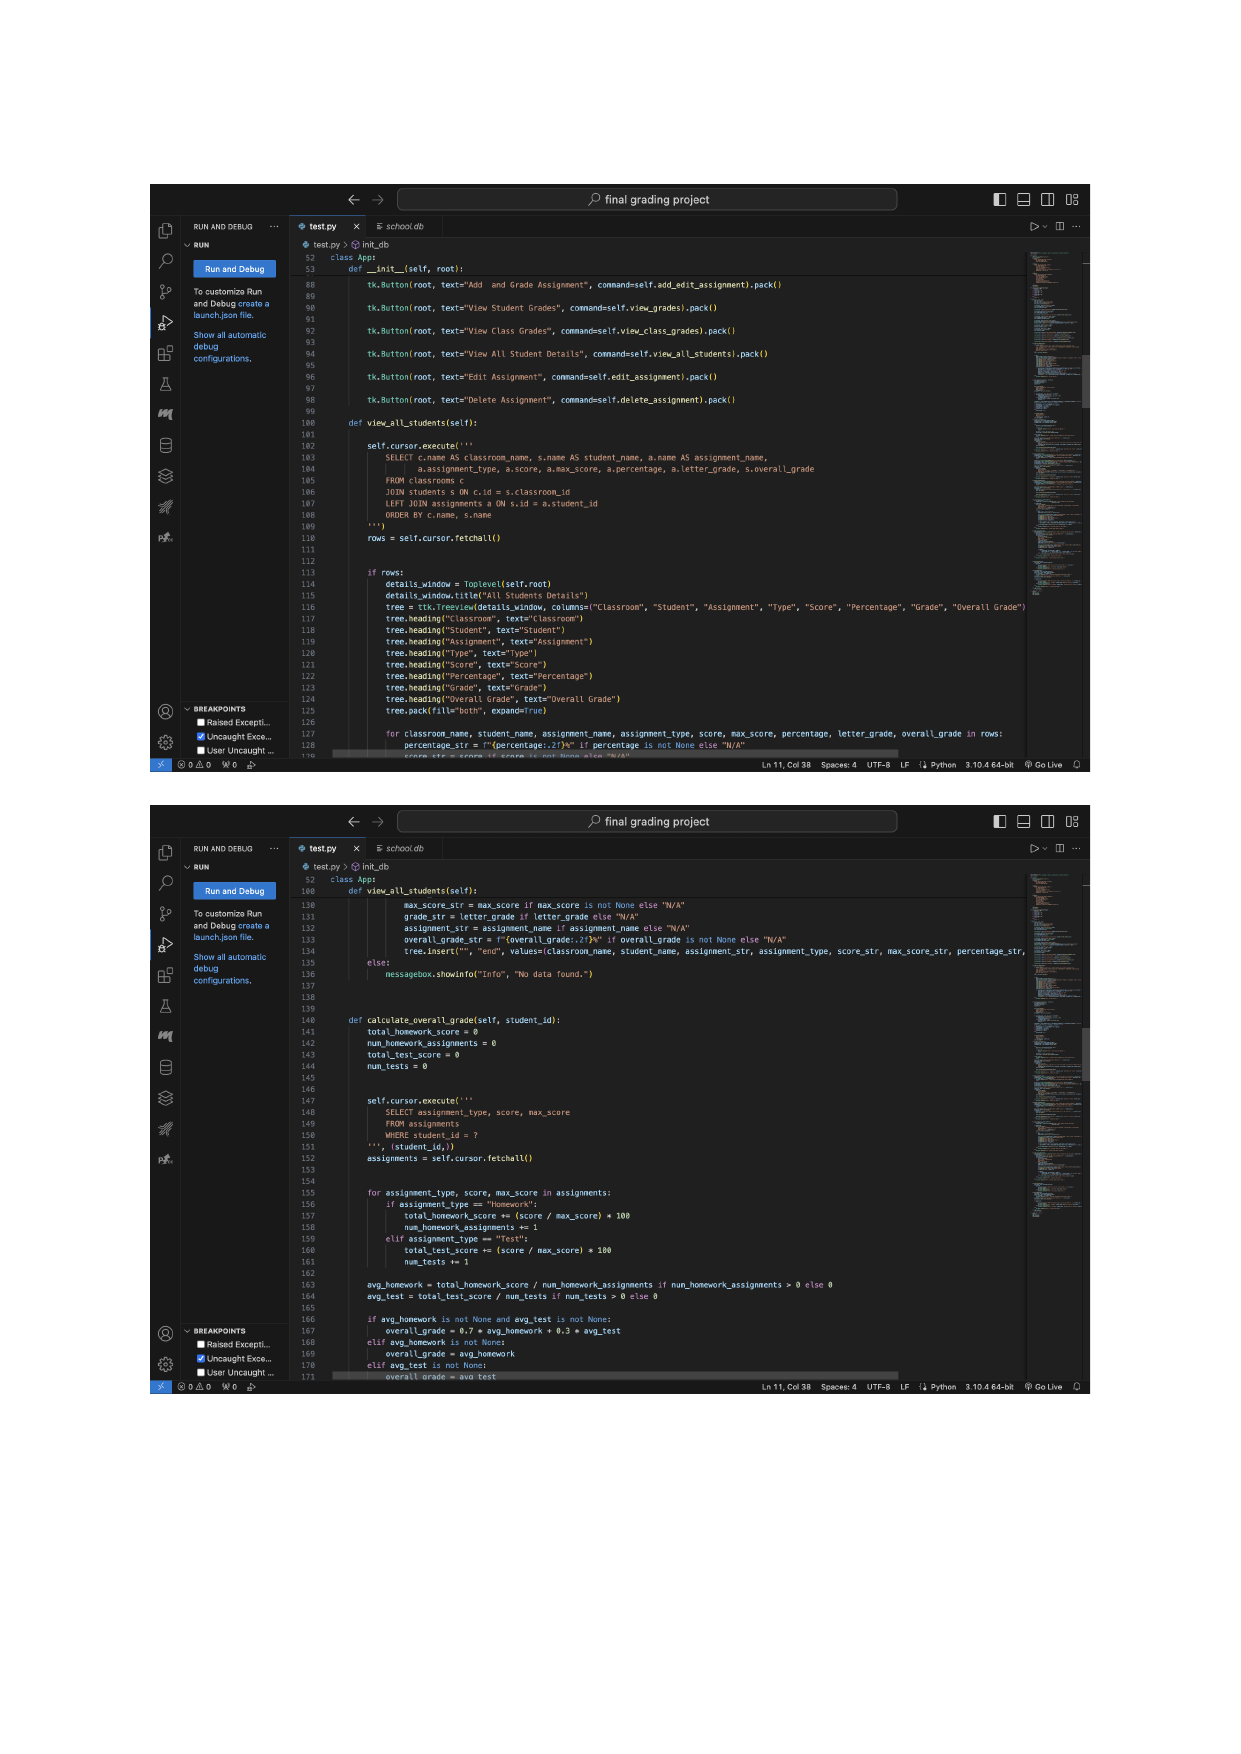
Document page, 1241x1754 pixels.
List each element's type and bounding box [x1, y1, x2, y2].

picture [150, 184, 1091, 772]
picture [150, 805, 1091, 1394]
